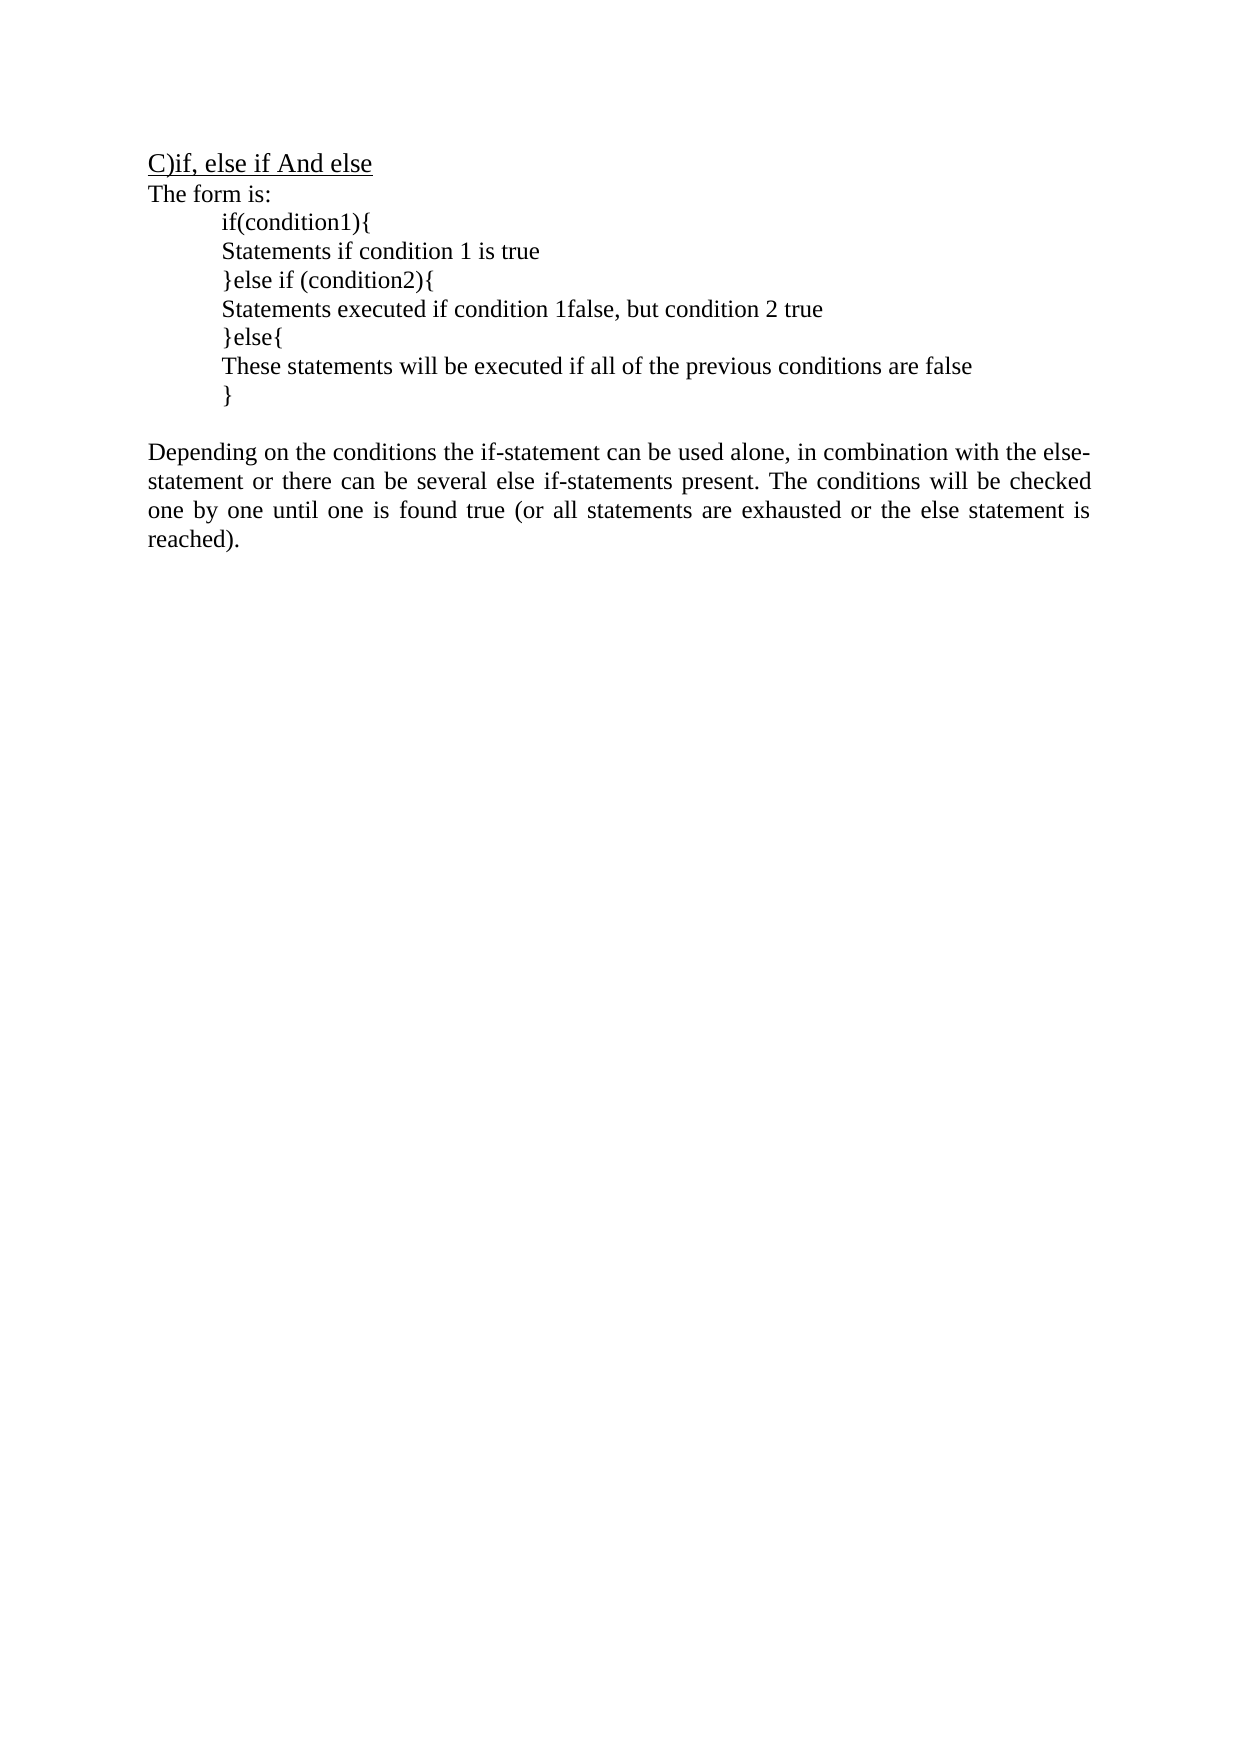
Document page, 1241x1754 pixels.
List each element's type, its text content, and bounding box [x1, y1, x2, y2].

text Statements if condition 1 is true [148, 236, 1093, 265]
text The form is: [148, 179, 1093, 207]
text Statements executed if condition 1false, but condition 2 true [148, 294, 1093, 322]
text } [221, 380, 1093, 409]
text Depending on the conditions the if-statement can be used alone, in combination with the else-statement or there can be several else if-statements present. The conditions will be checked one by one until one is found true (or all statements are exhausted or the else statement is reached). [148, 437, 1093, 552]
text }else{ [148, 322, 1093, 351]
text These statements will be executed if all of the previous conditions are false [221, 351, 1093, 380]
text if(condition1){ [148, 207, 1093, 236]
text }else if (condition2){ [148, 265, 1093, 294]
subtitle C)if, else if And else [148, 148, 1093, 179]
